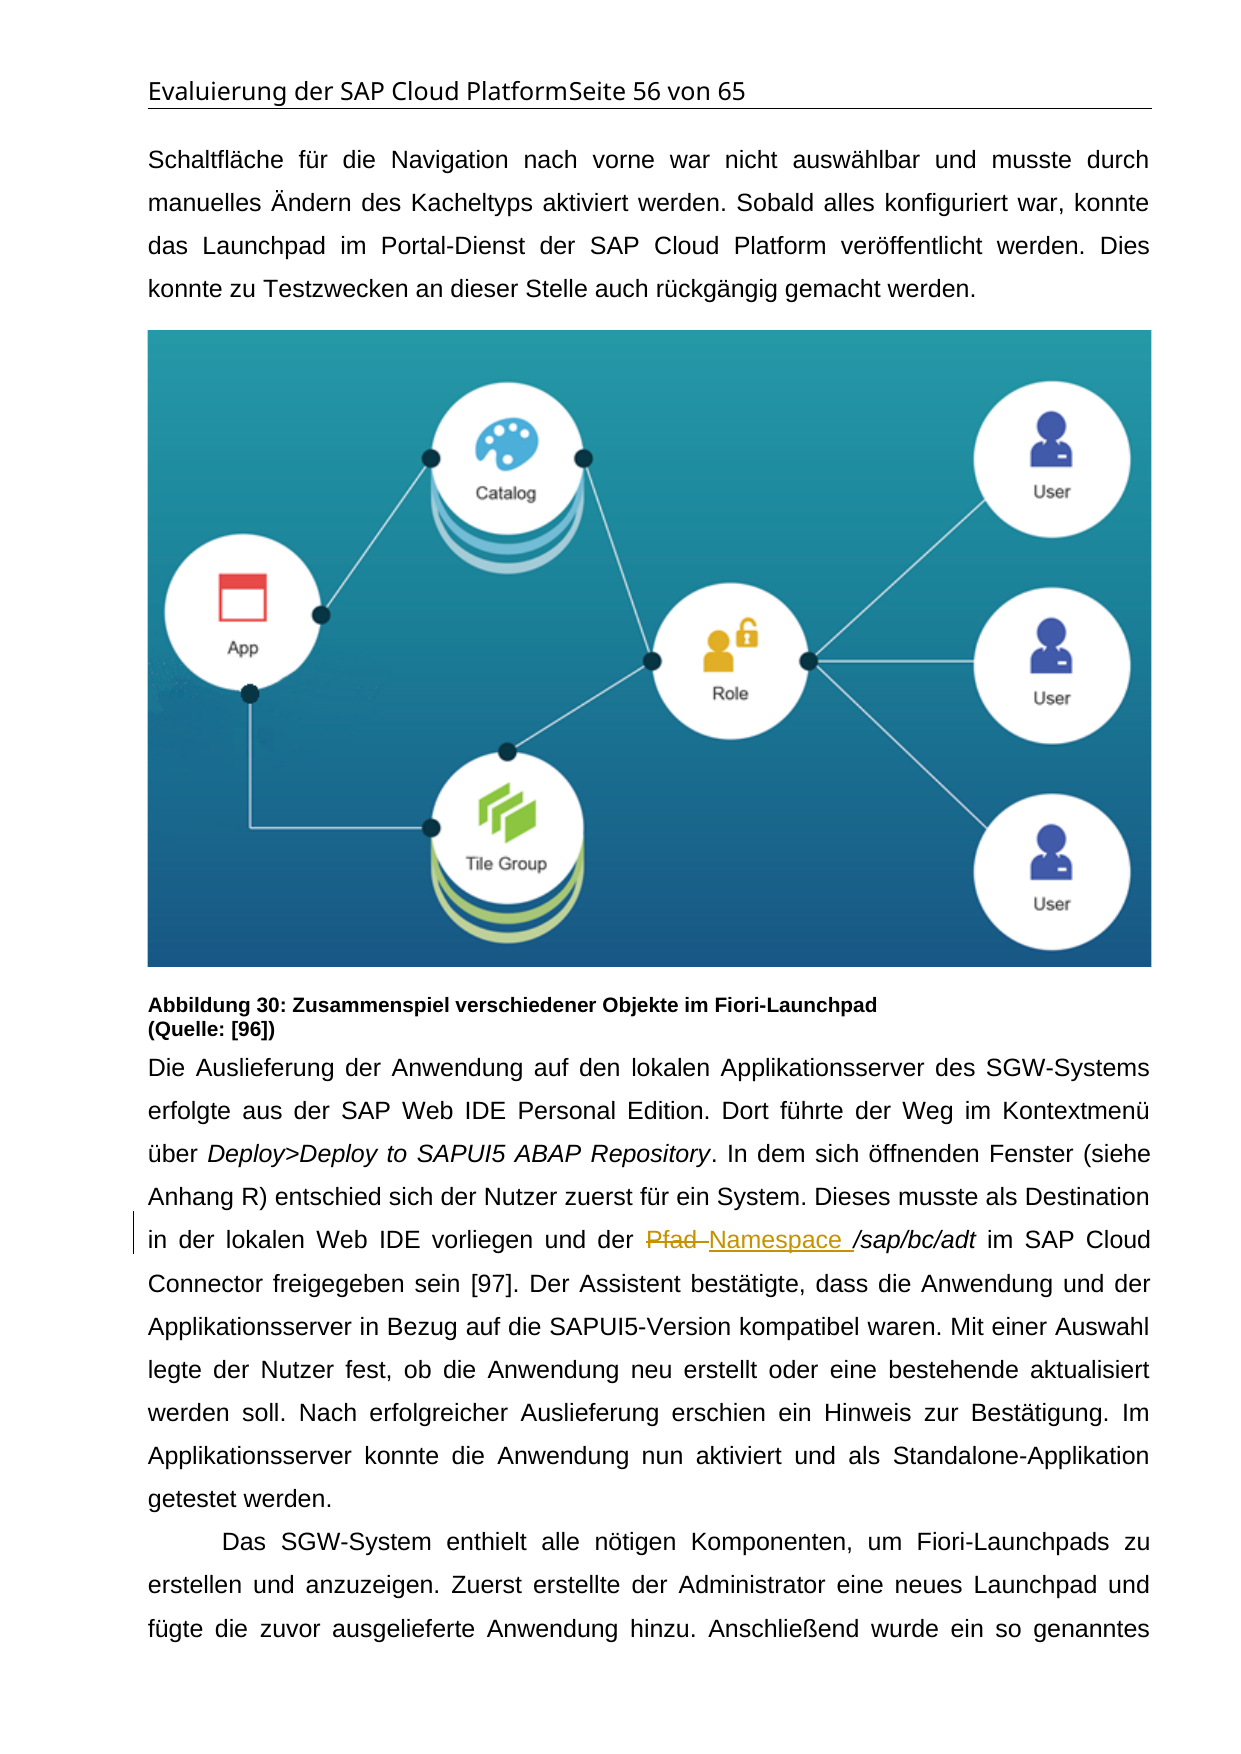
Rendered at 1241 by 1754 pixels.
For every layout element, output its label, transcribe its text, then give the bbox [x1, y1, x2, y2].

text Die Auslieferung der Anwendung auf den lokalen Applikationsserver des SGW-Systems erfolgte aus der SAP Web IDE Personal Edition. Dort führte der Weg im Kontextmenü über Deploy>Deploy to SAPUI5 ABAP Repository. In dem sich öffnenden Fenster (siehe Anhang 11R) entschied sich der Nutzer zuerst für ein System. Dieses musste als Destination in der lokalen Web IDE vorliegen und der /sap/bc/adt im SAP Cloud Connector freigegeben sein . Der Assistent bestätigte, dass die Anwendung und der Applikationsserver in Bezug auf die SAPUI5-Version kompatibel waren. Mit einer Auswahl legte der Nutzer fest, ob die Anwendung neu erstellt oder eine bestehende aktualisiert werden soll. Nach erfolgreicher Auslieferung erschien ein Hinweis zur Bestätigung. Im Applikationsserver konnte die Anwendung nun aktiviert und als Standalone-Applikation getestet werden. [148, 1053, 1152, 1513]
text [148, 1527, 1152, 1642]
text (Quelle: ) [148, 1017, 1152, 1041]
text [148, 145, 1152, 303]
picture [147, 330, 1152, 967]
